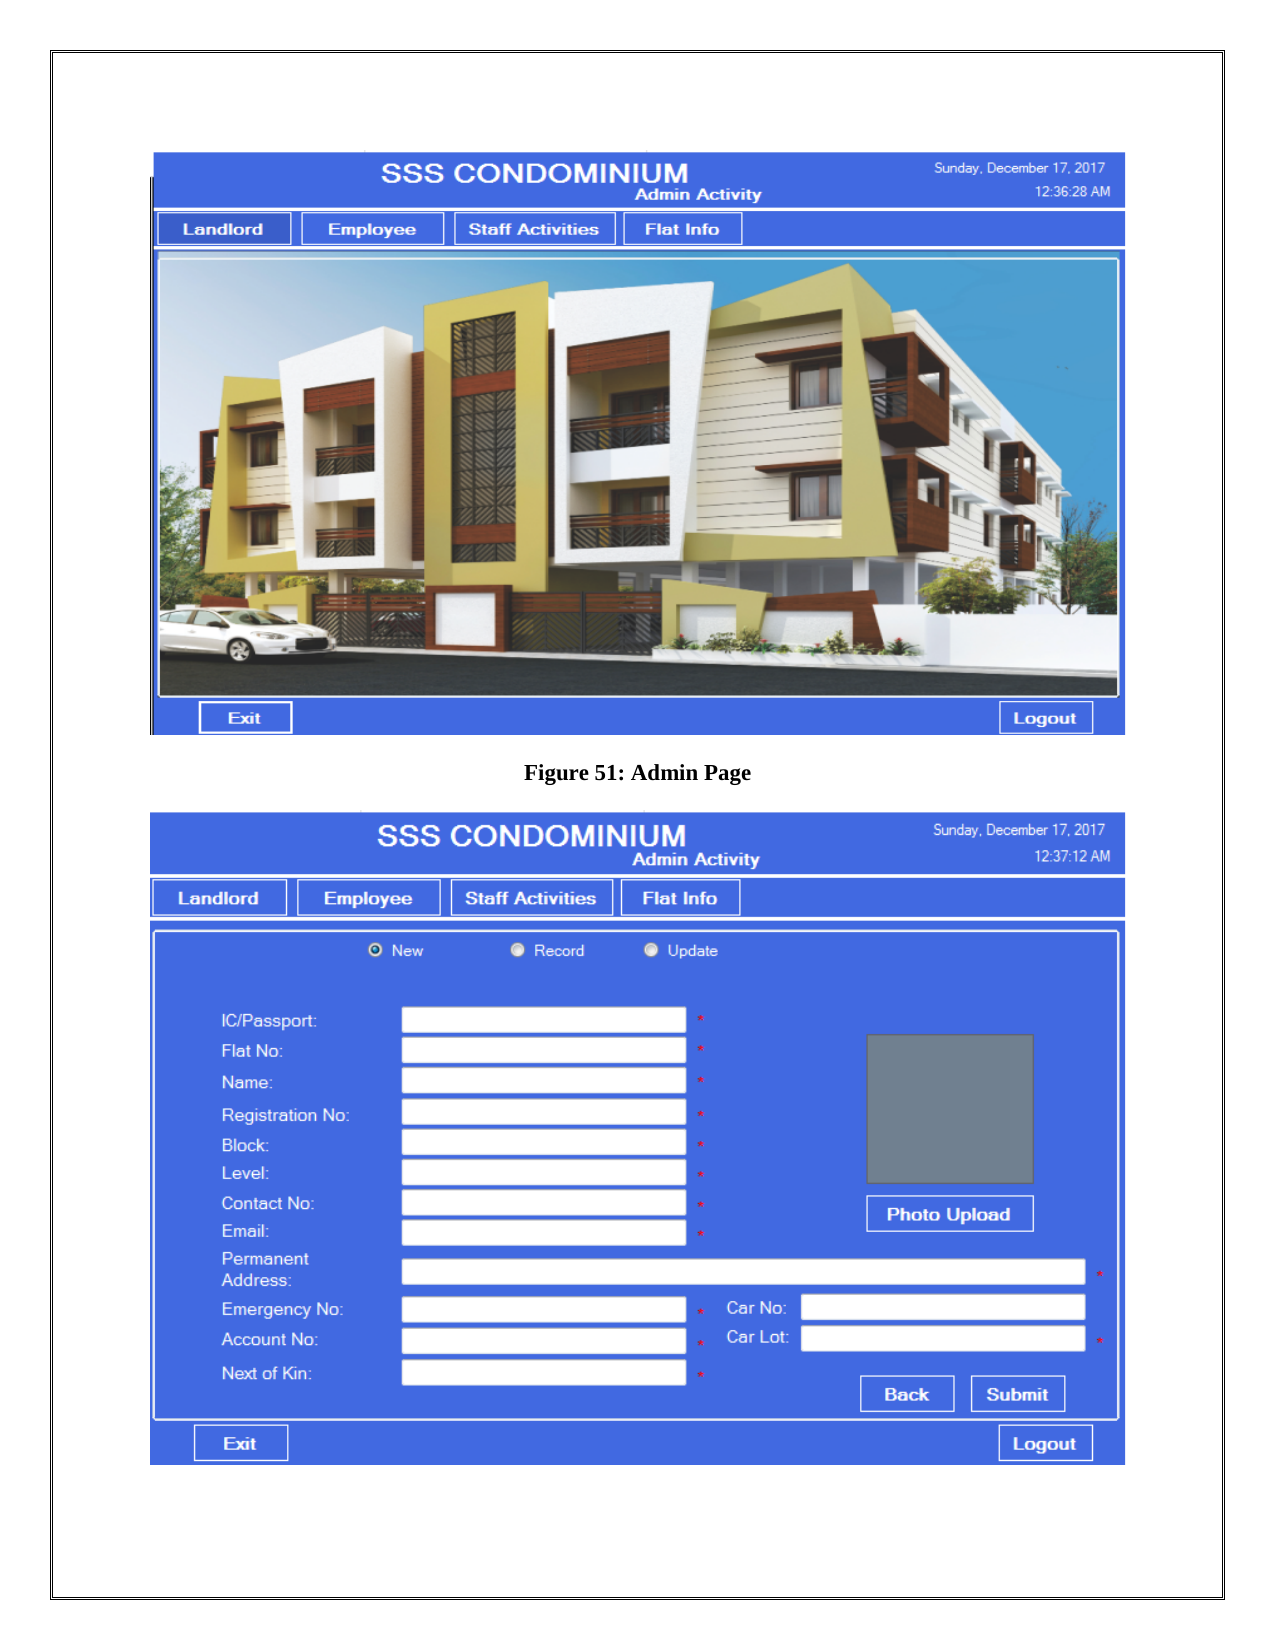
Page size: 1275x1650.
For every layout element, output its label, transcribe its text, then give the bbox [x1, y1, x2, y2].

picture [150, 810, 1125, 1465]
text Figure 51: Admin Page [150, 759, 1125, 786]
picture [150, 150, 1125, 735]
